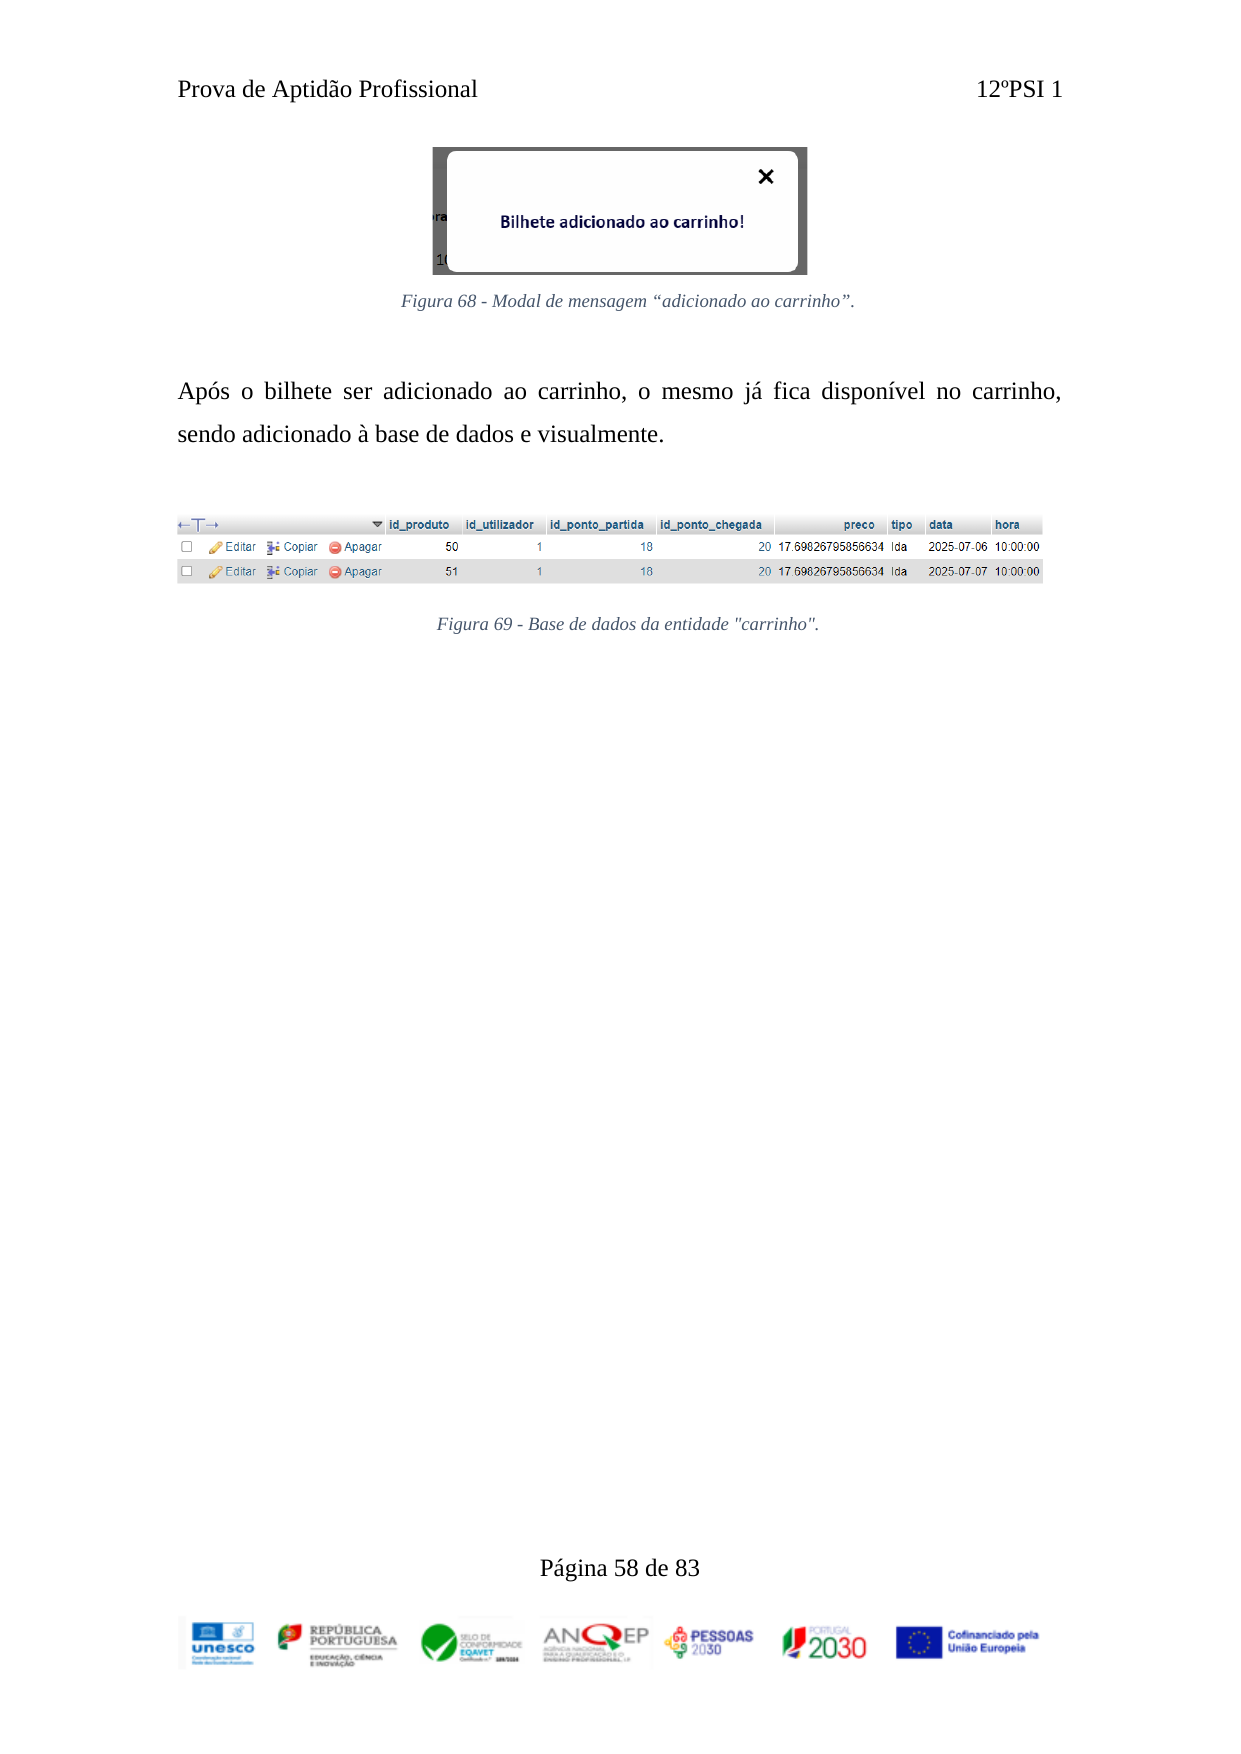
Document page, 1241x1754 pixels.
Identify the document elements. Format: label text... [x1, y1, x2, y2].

picture [432, 147, 808, 275]
picture [177, 1615, 1084, 1677]
picture [177, 507, 1063, 598]
text Após o bilhete ser adicionado ao carrinho, o mesmo já fica disponível no carrinho, sendo adicionado à base de dados e visualmente. [177, 376, 1063, 448]
